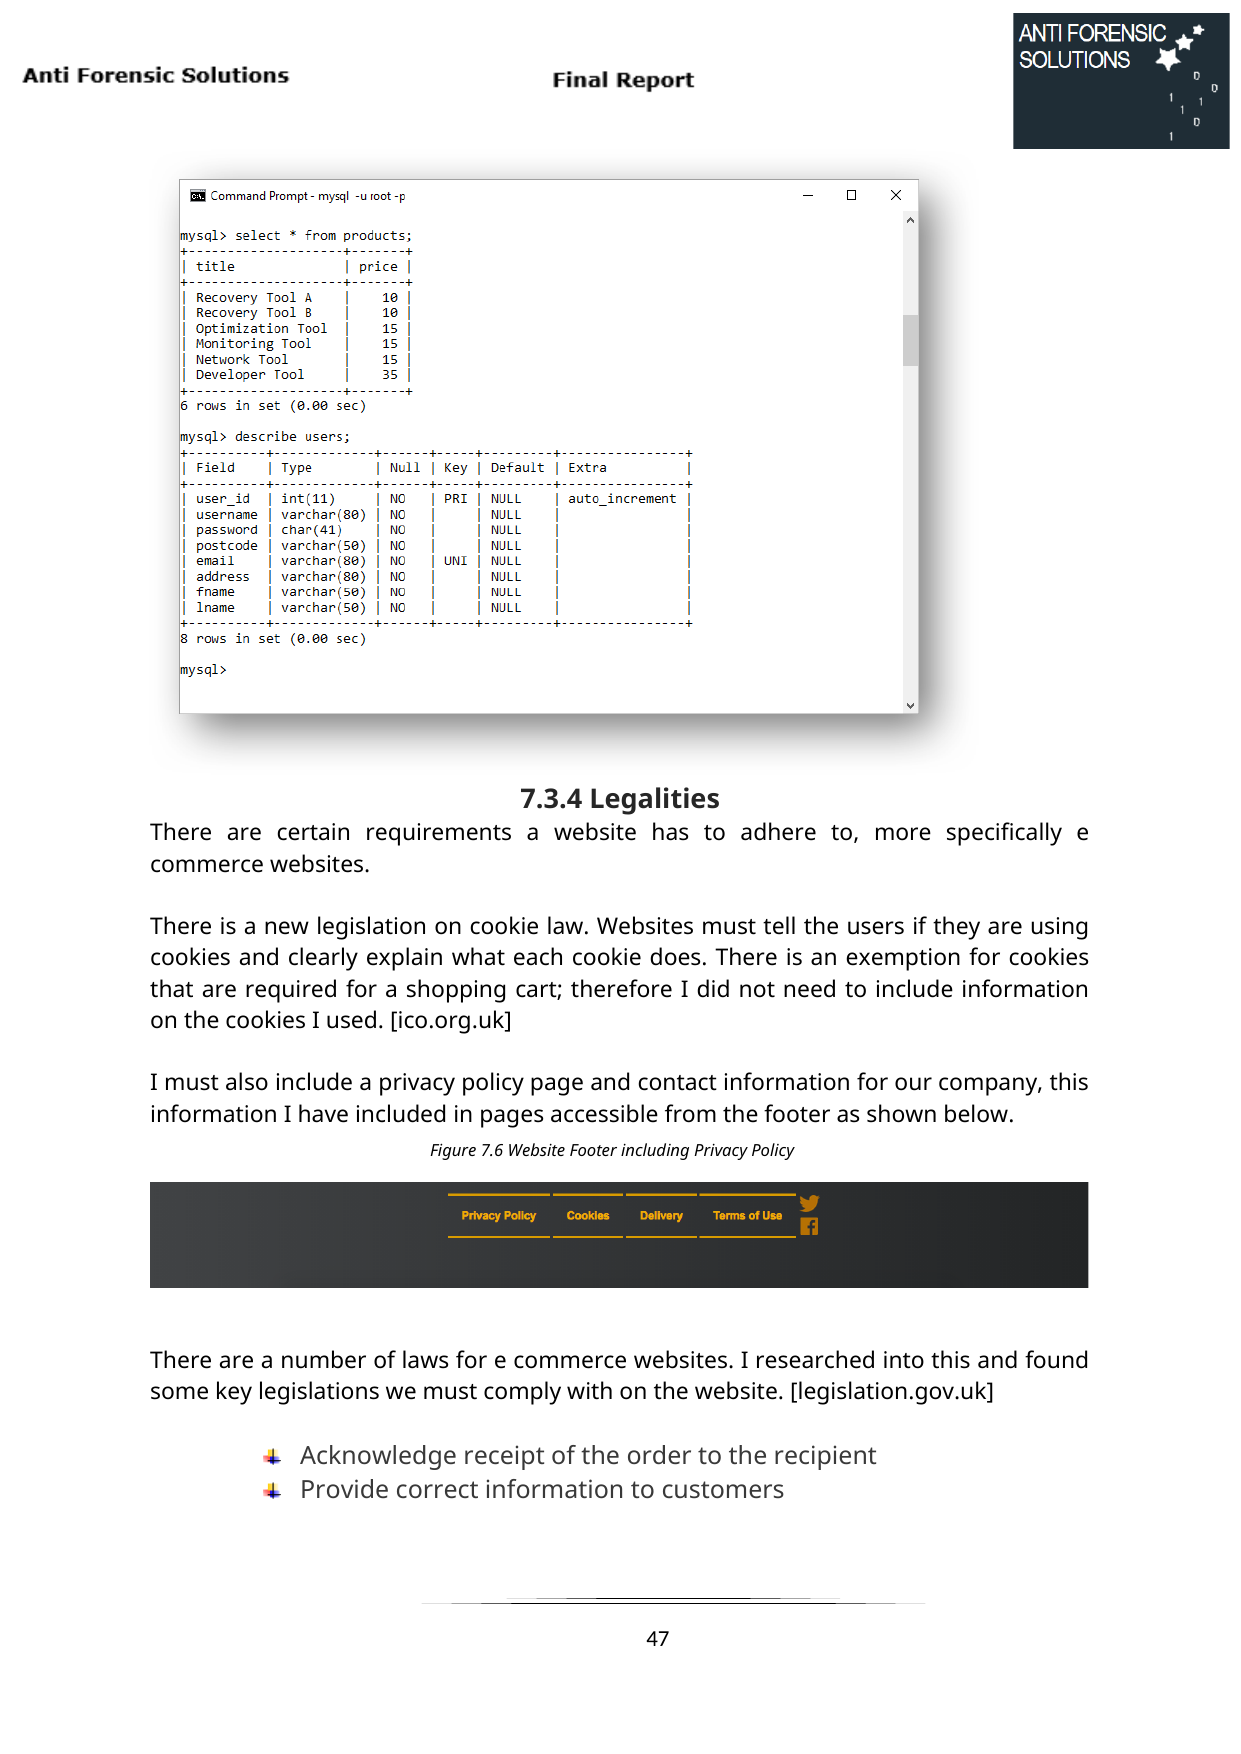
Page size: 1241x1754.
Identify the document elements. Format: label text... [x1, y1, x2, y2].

subtitle 7.3.4 Legalities [150, 779, 1090, 816]
picture [150, 1182, 1089, 1288]
list Provide correct information to customers [262, 1471, 1090, 1505]
picture [1013, 13, 1230, 149]
text There is a new legislation on cookie law. Websites must tell the users if they are using cookies and clearly explain what each cookie does. There is an exemption for cookies that are required for a shopping cart; therefore I did not need to include information on the cookies I used. [ico.org.uk] [150, 910, 1090, 1035]
picture [179, 179, 919, 714]
picture [263, 1481, 281, 1499]
picture [15, 59, 299, 94]
text There are certain requirements a website has to adhere to, more specifically e commerce websites. [150, 816, 1090, 879]
picture [263, 1447, 281, 1465]
text There are a number of laws for e commerce websites. I researched into this and found some key legislations we must comply with on the website. [legislation.gov.uk] [150, 1343, 1090, 1406]
picture [542, 59, 699, 100]
list Acknowledge receipt of the order to the recipient [262, 1437, 1090, 1471]
text I must also include a privacy policy page and contact information for our company, this information I have included in pages accessible from the footer as shown below. [150, 1066, 1090, 1129]
